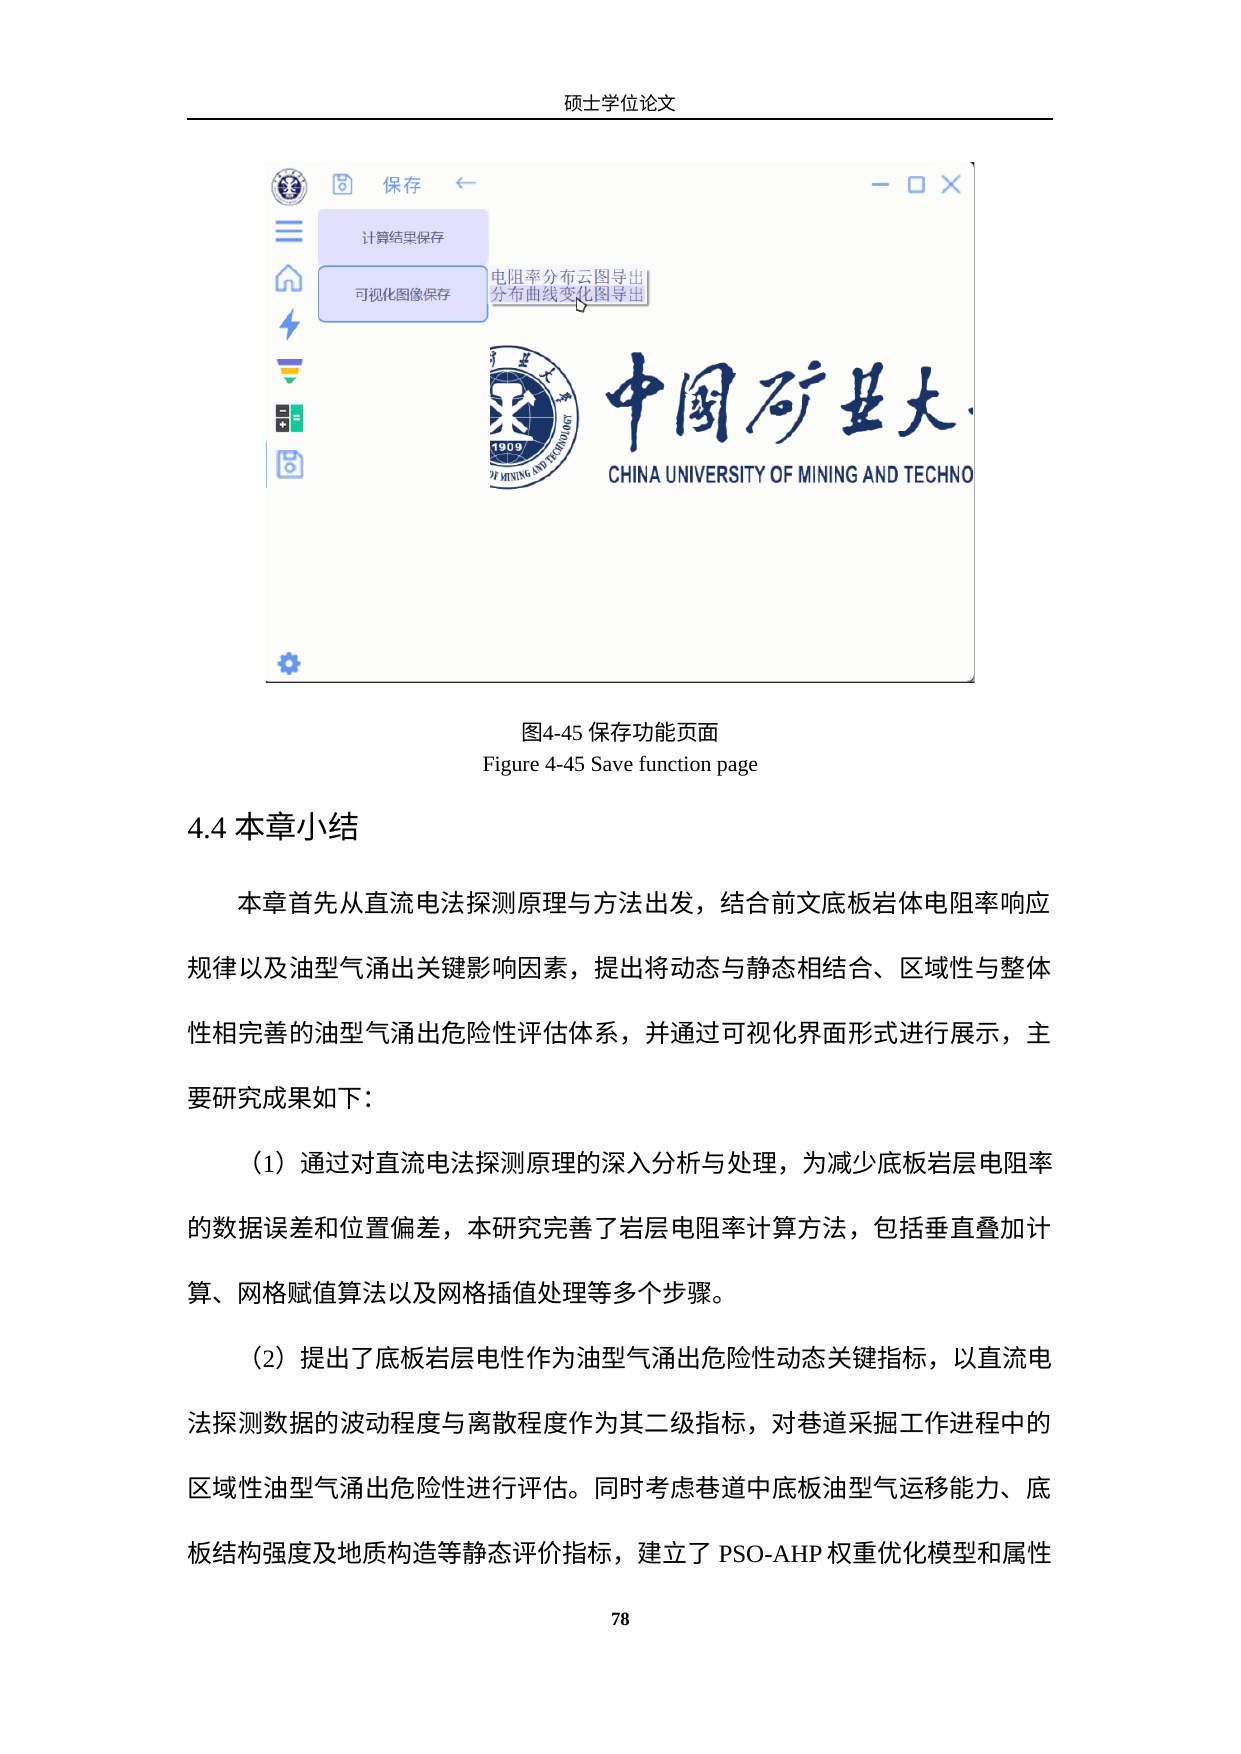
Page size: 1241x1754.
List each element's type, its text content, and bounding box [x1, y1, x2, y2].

list 本章小结（Chapter Summary） [187, 792, 1053, 857]
text （1）通过对直流电法探测原理的深入分析与处理，为减少底板岩层电阻率的数据误差和位置偏差，本研究完善了岩层电阻率计算方法，包括垂直叠加计算、网格赋值算法以及网格插值处理等多个步骤。 [187, 1129, 1053, 1324]
picture [265, 162, 975, 683]
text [187, 1324, 1053, 1584]
text 本章首先从直流电法探测原理与方法出发，结合前文底板岩体电阻率响应规律以及油型气涌出关键影响因素，提出将动态与静态相结合、区域性与整体性相完善的油型气涌出危险性评估体系，并通过可视化界面形式进行展示，主要研究成果如下： [187, 869, 1053, 1129]
